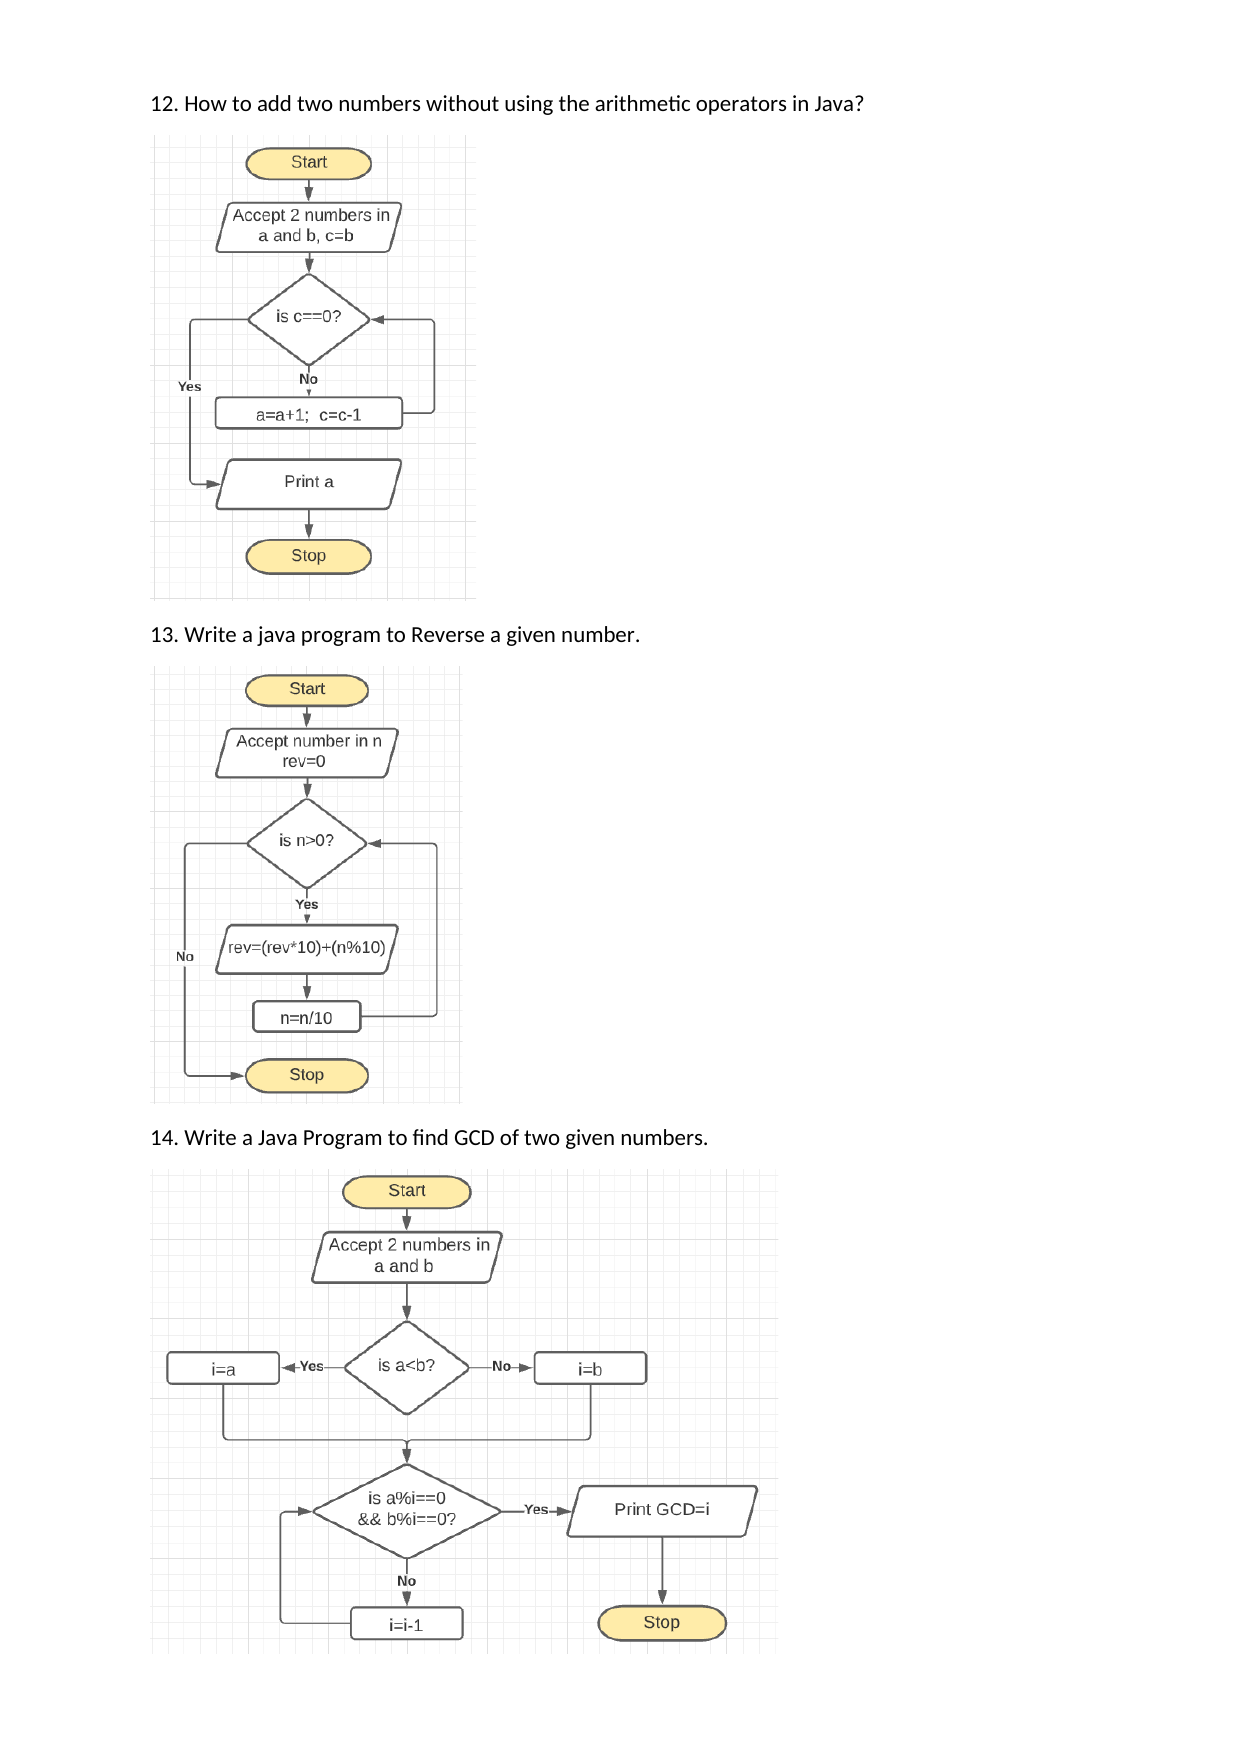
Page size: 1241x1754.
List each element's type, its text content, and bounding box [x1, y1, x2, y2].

text 13. Write a java program to Reverse a given number. [150, 620, 1090, 648]
text 14. Write a Java Program to find GCD of two given numbers. [150, 1123, 1090, 1151]
picture [150, 1169, 779, 1654]
picture [150, 135, 477, 601]
text 12. How to add two numbers without using the arithmetic operators in Java? [150, 89, 1090, 117]
picture [150, 666, 463, 1104]
